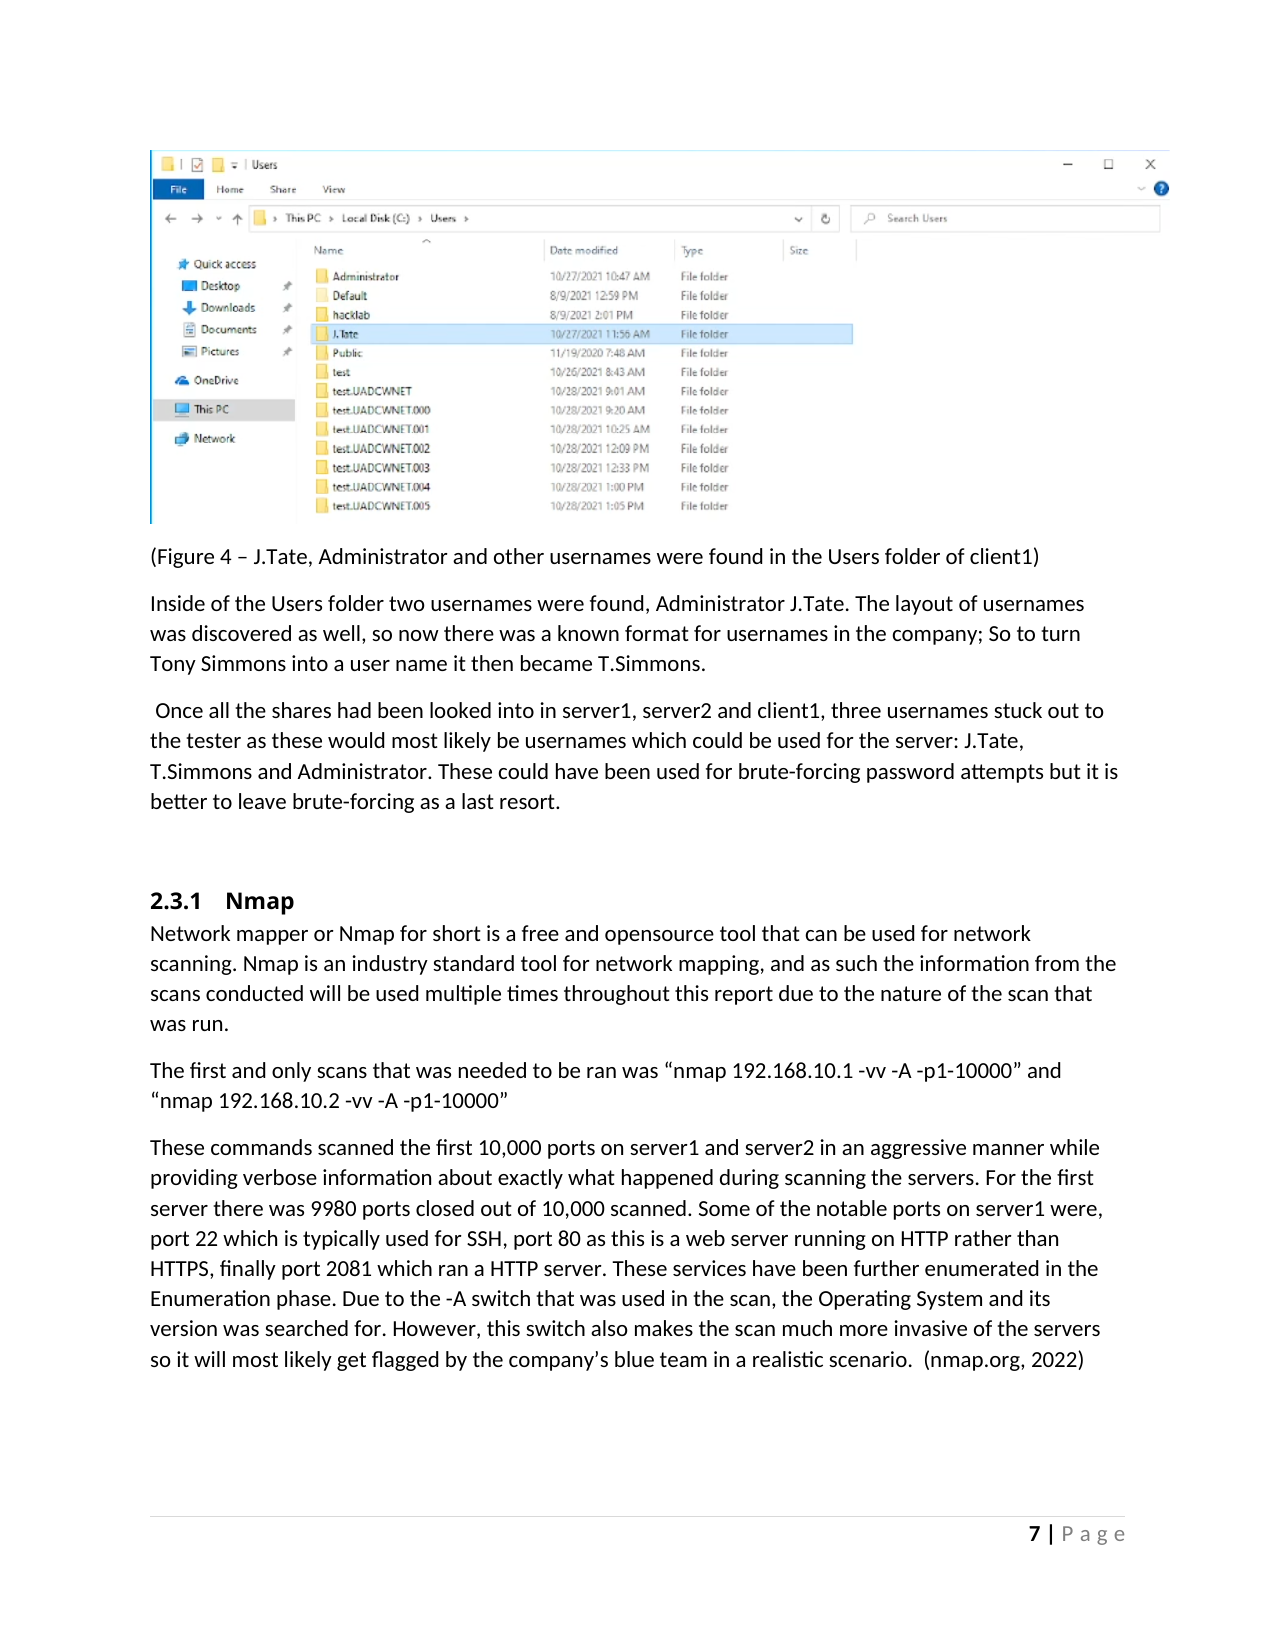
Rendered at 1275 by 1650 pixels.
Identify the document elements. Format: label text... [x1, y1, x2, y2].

text The first and only scans that was needed to be ran was “nmap 192.168.10.1 -vv -A -p1-10000” and “nmap 192.168.10.2 -vv -A -p1-10000” [150, 1056, 1125, 1114]
subtitle Nmap [150, 885, 1125, 916]
text These commands scanned the first 10,000 ports on server1 and server2 in an aggressive manner while providing verbose information about exactly what happened during scanning the servers. For the first server there was 9980 ports closed out of 10,000 scanned. Some of the notable ports on server1 were, port 22 which is typically used for SSH, port 80 as this is a web server running on HTTP rather than HTTPS, finally port 2081 which ran a HTTP server. These services have been further enumerated in the Enumeration phase. Due to the -A switch that was used in the scan, the Operating System and its version was searched for. However, this switch also makes the scan much more invasive of the servers so it will most likely get flagged by the company’s blue team in a realistic scenario. (nmap.org, 2022) [150, 1133, 1125, 1373]
text Once all the shares had been looked into in server1, server2 and client1, three usernames stuck out to the tester as these would most likely be usernames which could be used for the server: J.Tate, T.Simmons and Administrator. These could have been used for brute-forcing password attempts but it is better to leave brute-forcing as a last resort. [150, 696, 1125, 815]
text (Figure 4 – J.Tate, Administrator and other usernames were found in the Users folder of client1) [150, 542, 1125, 570]
text Network mapper or Nmap for short is a free and opensource tool that can be used for network scanning. Nmap is an industry standard tool for network mapping, and as such the information from the scans conducted will be used multiple times throughout this report due to the nature of the scan that was run. [150, 919, 1125, 1037]
text Inside of the Users folder two usernames were found, Administrator J.Tate. The layout of usernames was discovered as well, so now there was a known format for usernames in the company; So to turn Tony Simmons into a user name it then became T.Simmons. [150, 589, 1125, 678]
picture [150, 150, 1170, 524]
